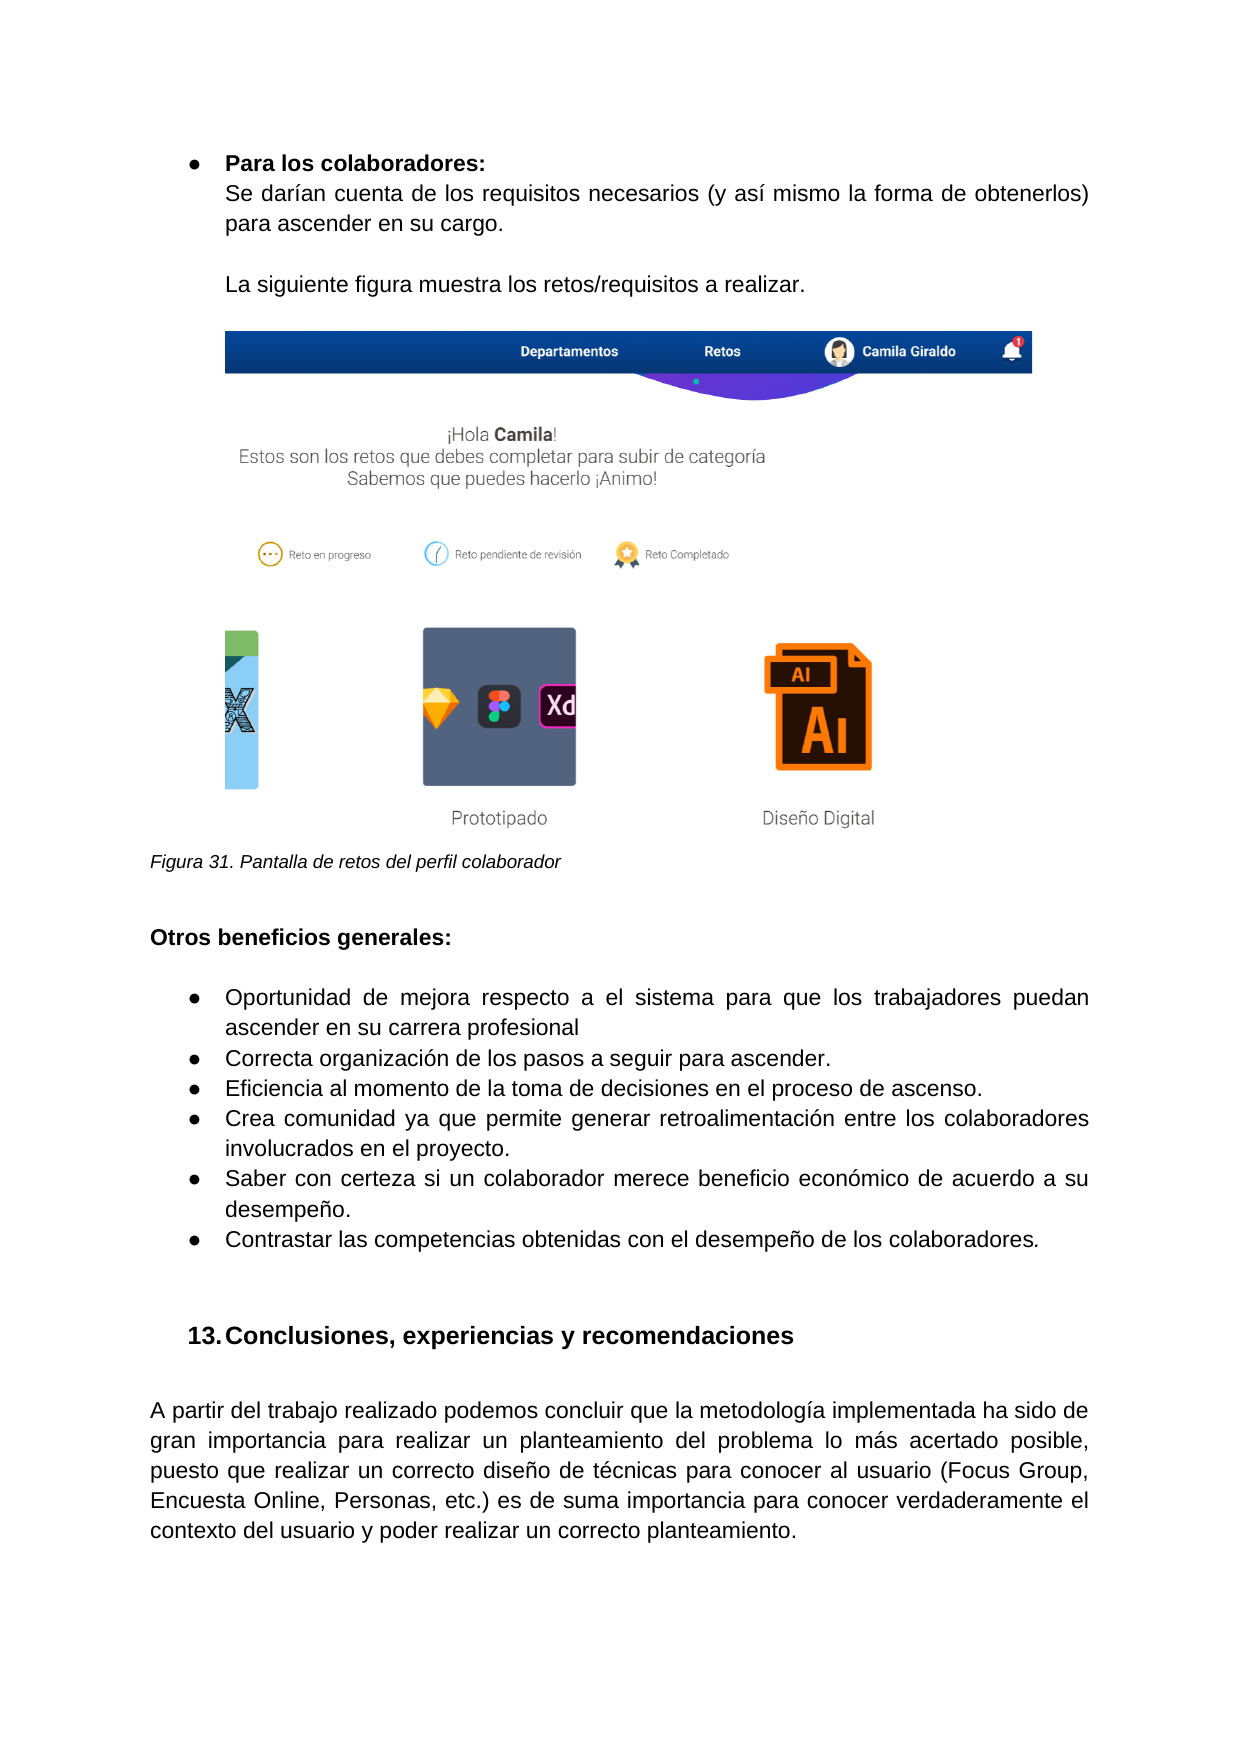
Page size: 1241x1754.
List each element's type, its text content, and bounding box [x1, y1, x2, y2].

text Se darían cuenta de los requisitos necesarios (y así mismo la forma de obtenerlos) para ascender en su cargo. [225, 180, 1090, 237]
text La siguiente figura muestra los retos/requisitos a realizar. [225, 271, 1090, 297]
list Correcta organización de los pasos a seguir para ascender. [187, 1044, 1090, 1071]
list Crea comunidad ya que permite generar retroalimentación entre los colaboradores involucrados en el proyecto. [187, 1105, 1090, 1161]
text Figura 31. Pantalla de retos del perfil colaborador [150, 851, 1090, 873]
list Eficiencia al momento de la toma de decisiones en el proceso de ascenso. [187, 1075, 1090, 1101]
text A partir del trabajo realizado podemos concluir que la metodología implementada ha sido de gran importancia para realizar un planteamiento del problema lo más acertado posible, puesto que realizar un correcto diseño de técnicas para conocer al usuario (Focus Group, Encuesta Online, Personas, etc.) es de suma importancia para conocer verdaderamente el contexto del usuario y poder realizar un correcto planteamiento. [150, 1397, 1090, 1544]
picture [225, 331, 1033, 848]
list Para los colaboradores: [187, 150, 1090, 176]
list Saber con certeza si un colaborador merece beneficio económico de acuerdo a su desempeño. [187, 1165, 1090, 1222]
subtitle Conclusiones, experiencias y recomendaciones [187, 1321, 1090, 1350]
text Otros beneficios generales: [150, 924, 1090, 950]
list Oportunidad de mejora respecto a el sistema para que los trabajadores puedan ascender en su carrera profesional [187, 984, 1090, 1041]
list Contrastar las competencias obtenidas con el desempeño de los colaboradores. [187, 1226, 1090, 1252]
